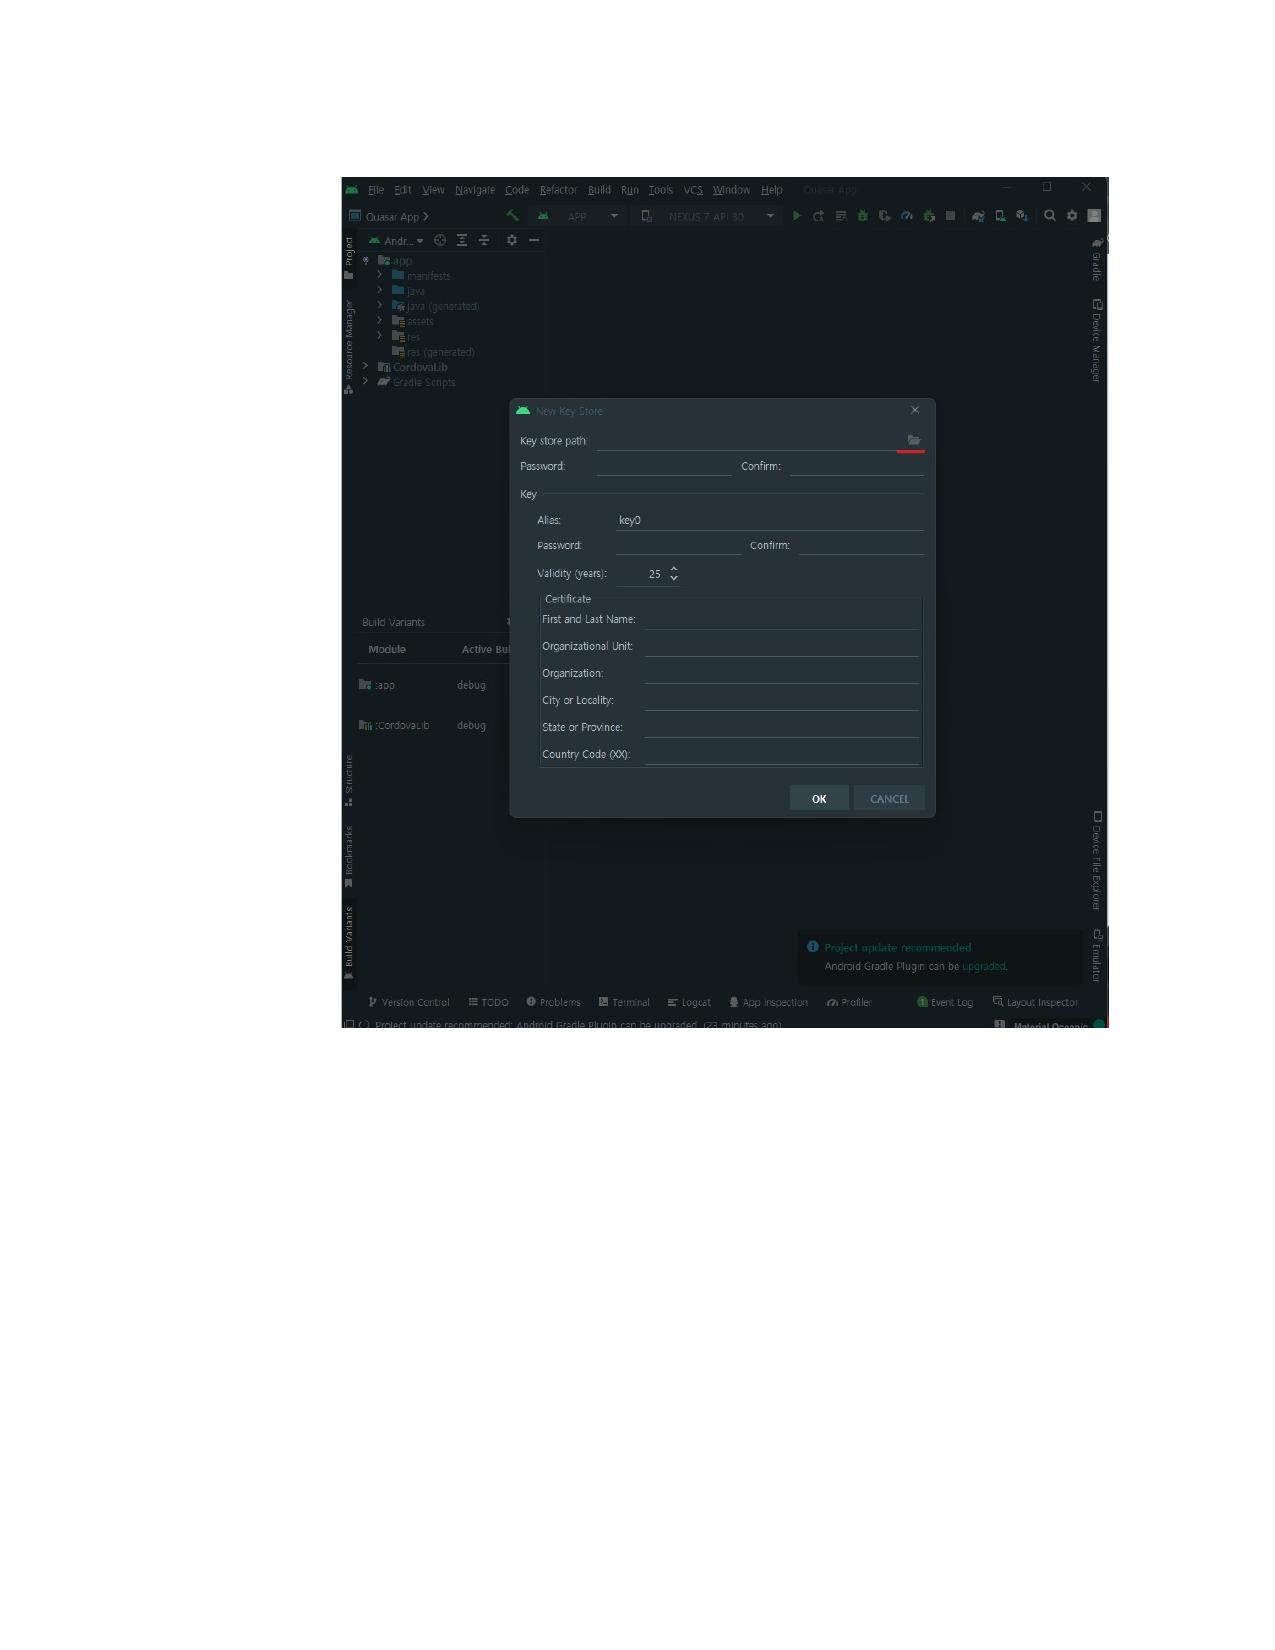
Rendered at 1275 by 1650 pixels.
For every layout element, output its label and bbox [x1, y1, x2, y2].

picture [341, 177, 1109, 1028]
